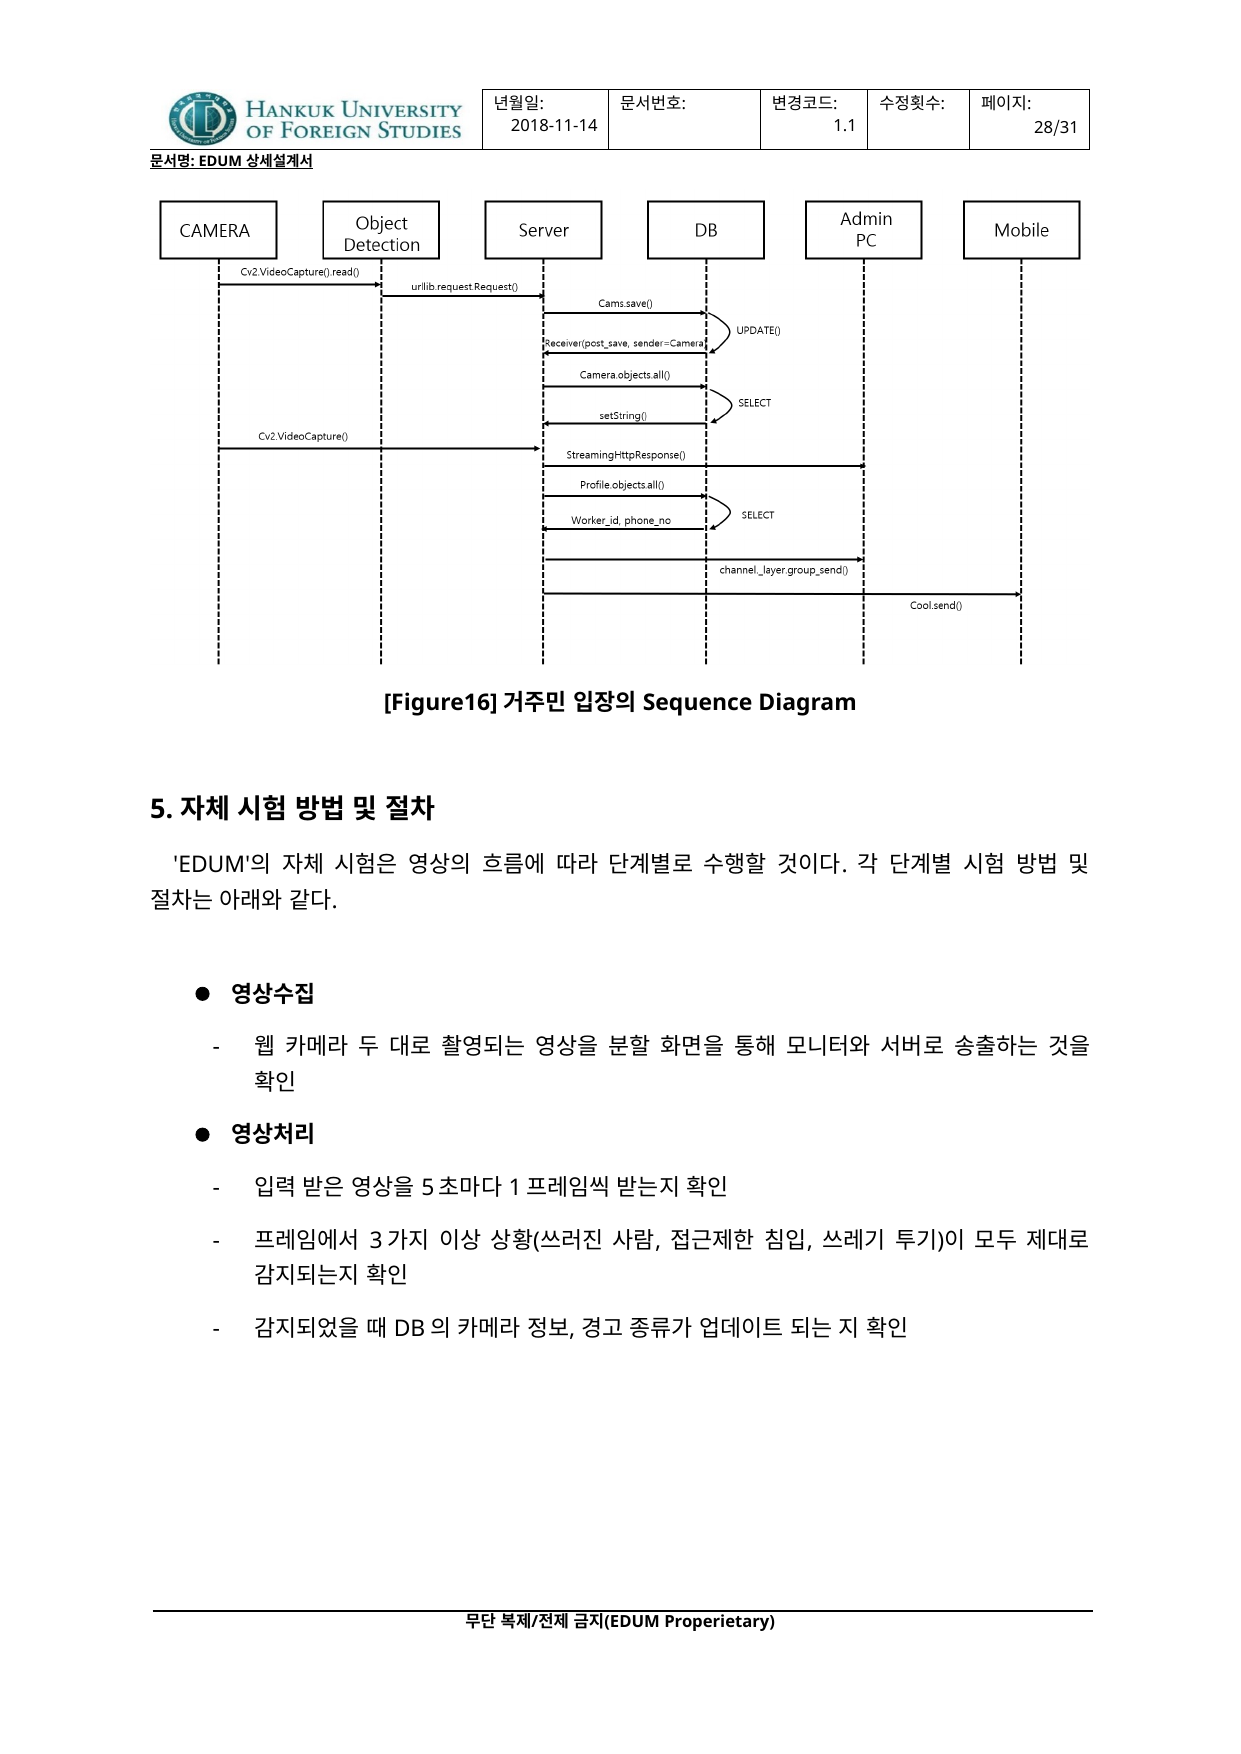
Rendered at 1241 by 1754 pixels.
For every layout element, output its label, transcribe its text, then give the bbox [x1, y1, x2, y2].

list 입력 받은 영상을 5초마다 1프레임씩 받는지 확인 [212, 1169, 1090, 1202]
list 프레임에서 3가지 이상 상황(쓰러진 사람, 접근제한 침입, 쓰레기 투기)이 모두 제대로 감지되는지 확인 [212, 1221, 1090, 1291]
list 영상처리 [194, 1116, 1090, 1149]
text 5. 자체 시험 방법 및 절차 [150, 787, 1090, 826]
text 'EDUM'의 자체 시험은 영상의 흐름에 따라 단계별로 수행할 것이다. 각 단계별 시험 방법 및 절차는 아래와 같다. [150, 846, 1090, 915]
list 감지되었을 때 DB의 카메라 정보, 경고 종류가 업데이트 되는 지 확인 [212, 1310, 1090, 1343]
picture [150, 189, 1091, 665]
list 웹 카메라 두 대로 촬영되는 영상을 분할 화면을 통해 모니터와 서버로 송출하는 것을 확인 [212, 1028, 1090, 1097]
text [Figure16] 거주민 입장의 Sequence Diagram [150, 683, 1090, 717]
picture [161, 89, 470, 149]
list 영상수집 [194, 975, 1090, 1009]
